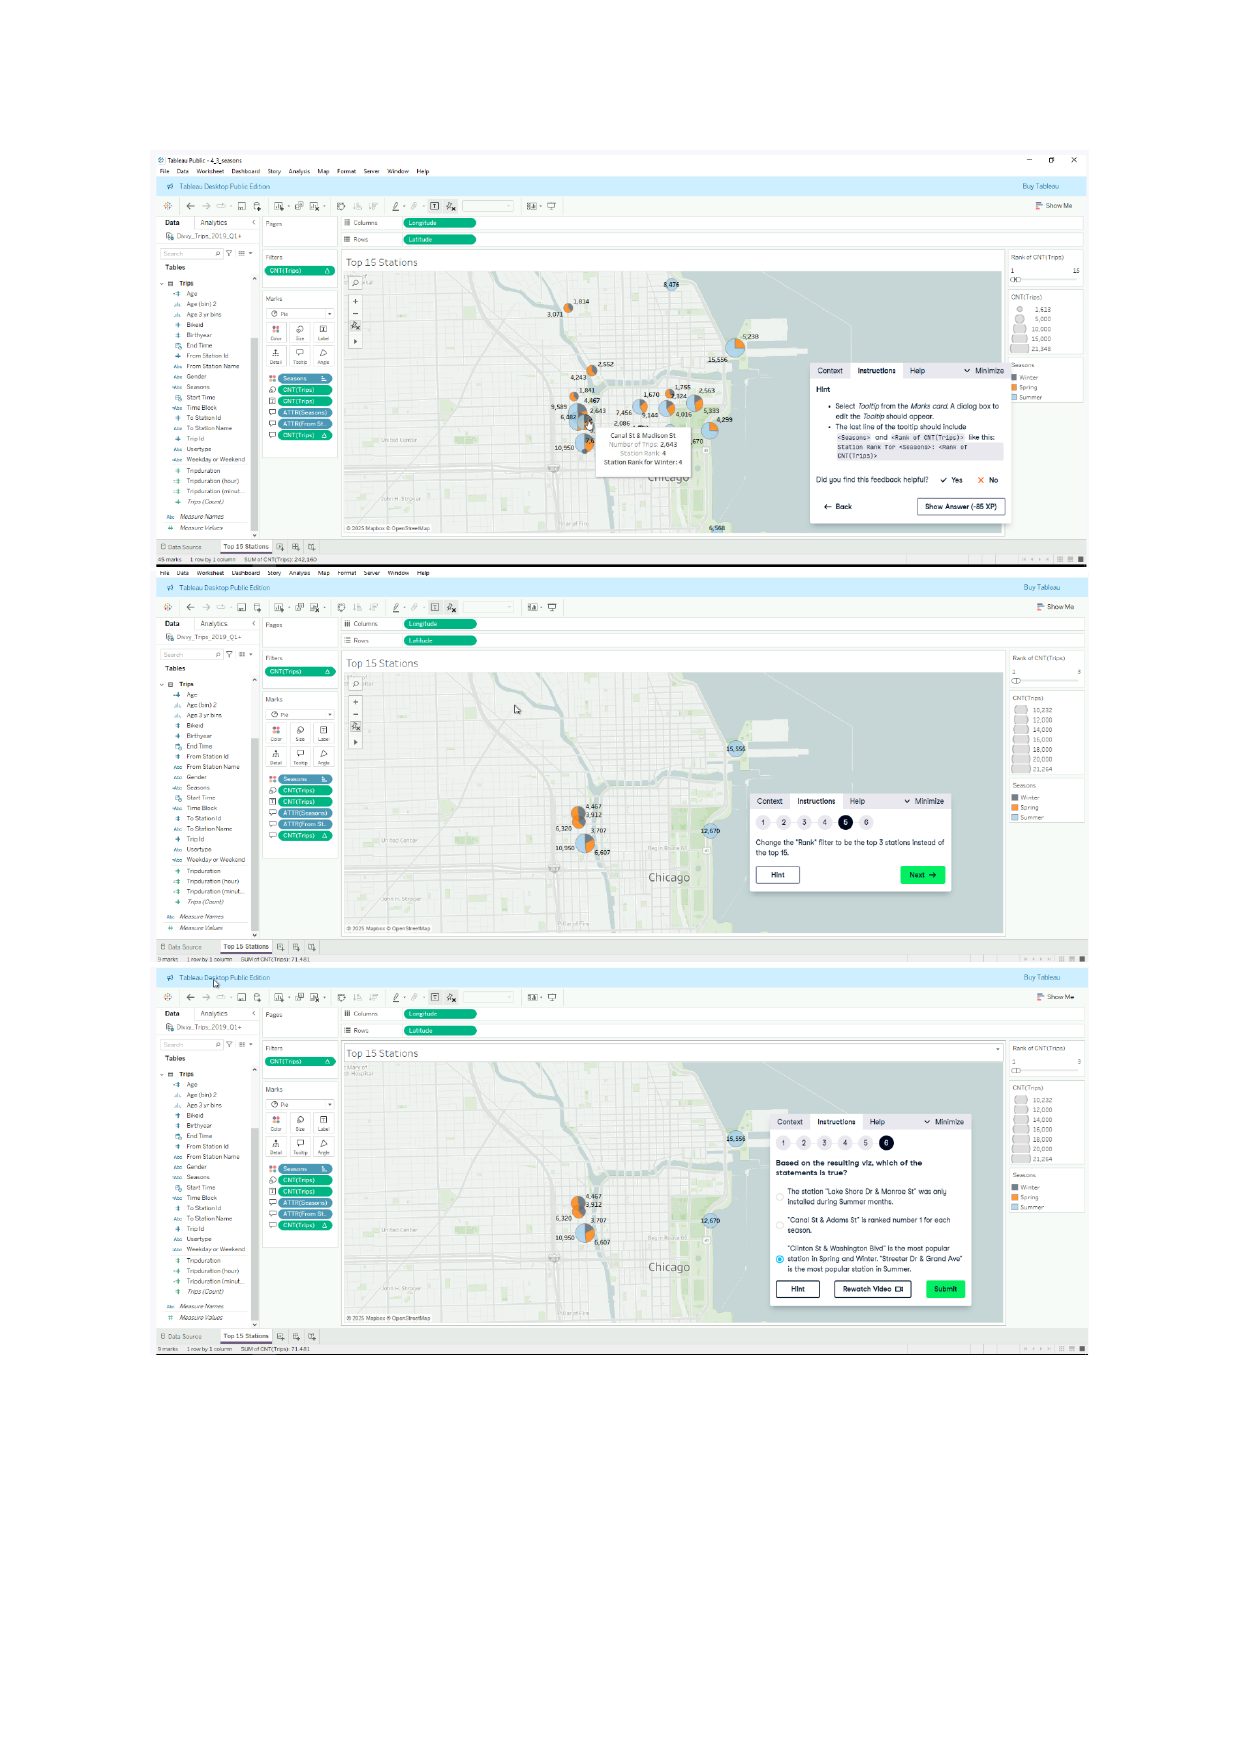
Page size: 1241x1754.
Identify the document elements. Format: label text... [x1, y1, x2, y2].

picture [150, 150, 1089, 567]
picture [150, 967, 1089, 1355]
picture [150, 571, 1089, 962]
